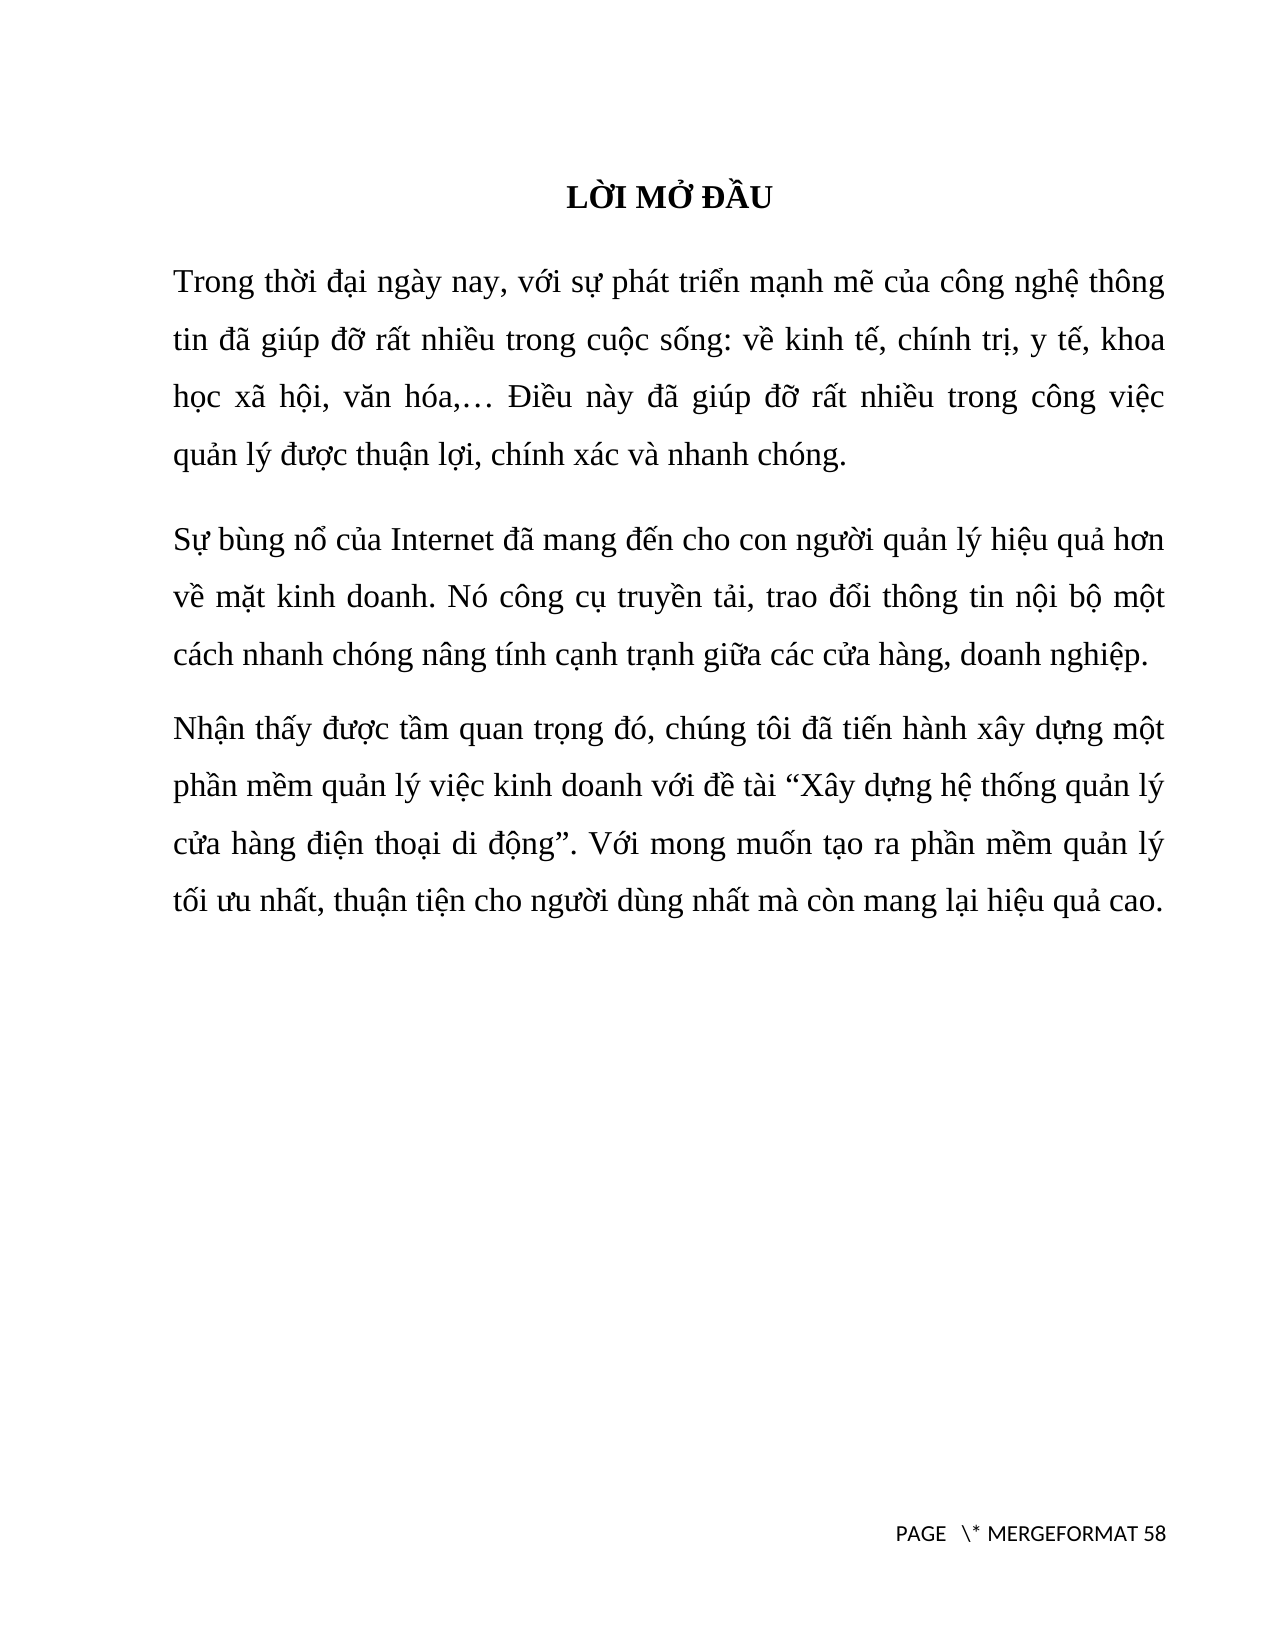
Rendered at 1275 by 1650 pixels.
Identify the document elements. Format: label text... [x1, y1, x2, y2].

subtitle Trong thời đại ngày nay, với sự phát triển mạnh mẽ của công nghệ thông tin đã giúp đỡ rất nhiều trong cuộc sống: về kinh tế, chính trị, y tế, khoa học xã hội, văn hóa,… Điều này đã giúp đỡ rất nhiều trong công việc quản lý được thuận lợi, chính xác và nhanh chóng. [173, 262, 1167, 472]
subtitle LỜI MỞ ĐẦU [173, 177, 1167, 215]
text Nhận thấy được tầm quan trọng đó, chúng tôi đã tiến hành xây dựng một phần mềm quản lý việc kinh doanh với đề tài “Xây dựng hệ thống quản lý cửa hàng điện thoại di động”. Với mong muốn tạo ra phần mềm quản lý tối ưu nhất, thuận tiện cho người dùng nhất mà còn mang lại hiệu quả cao. [173, 708, 1167, 919]
text Sự bùng nổ của Internet đã mang đến cho con người quản lý hiệu quả hơn về mặt kinh doanh. Nó công cụ truyền tải, trao đổi thông tin nội bộ một cách nhanh chóng nâng tính cạnh trạnh giữa các cửa hàng, doanh nghiệp. [173, 519, 1167, 672]
